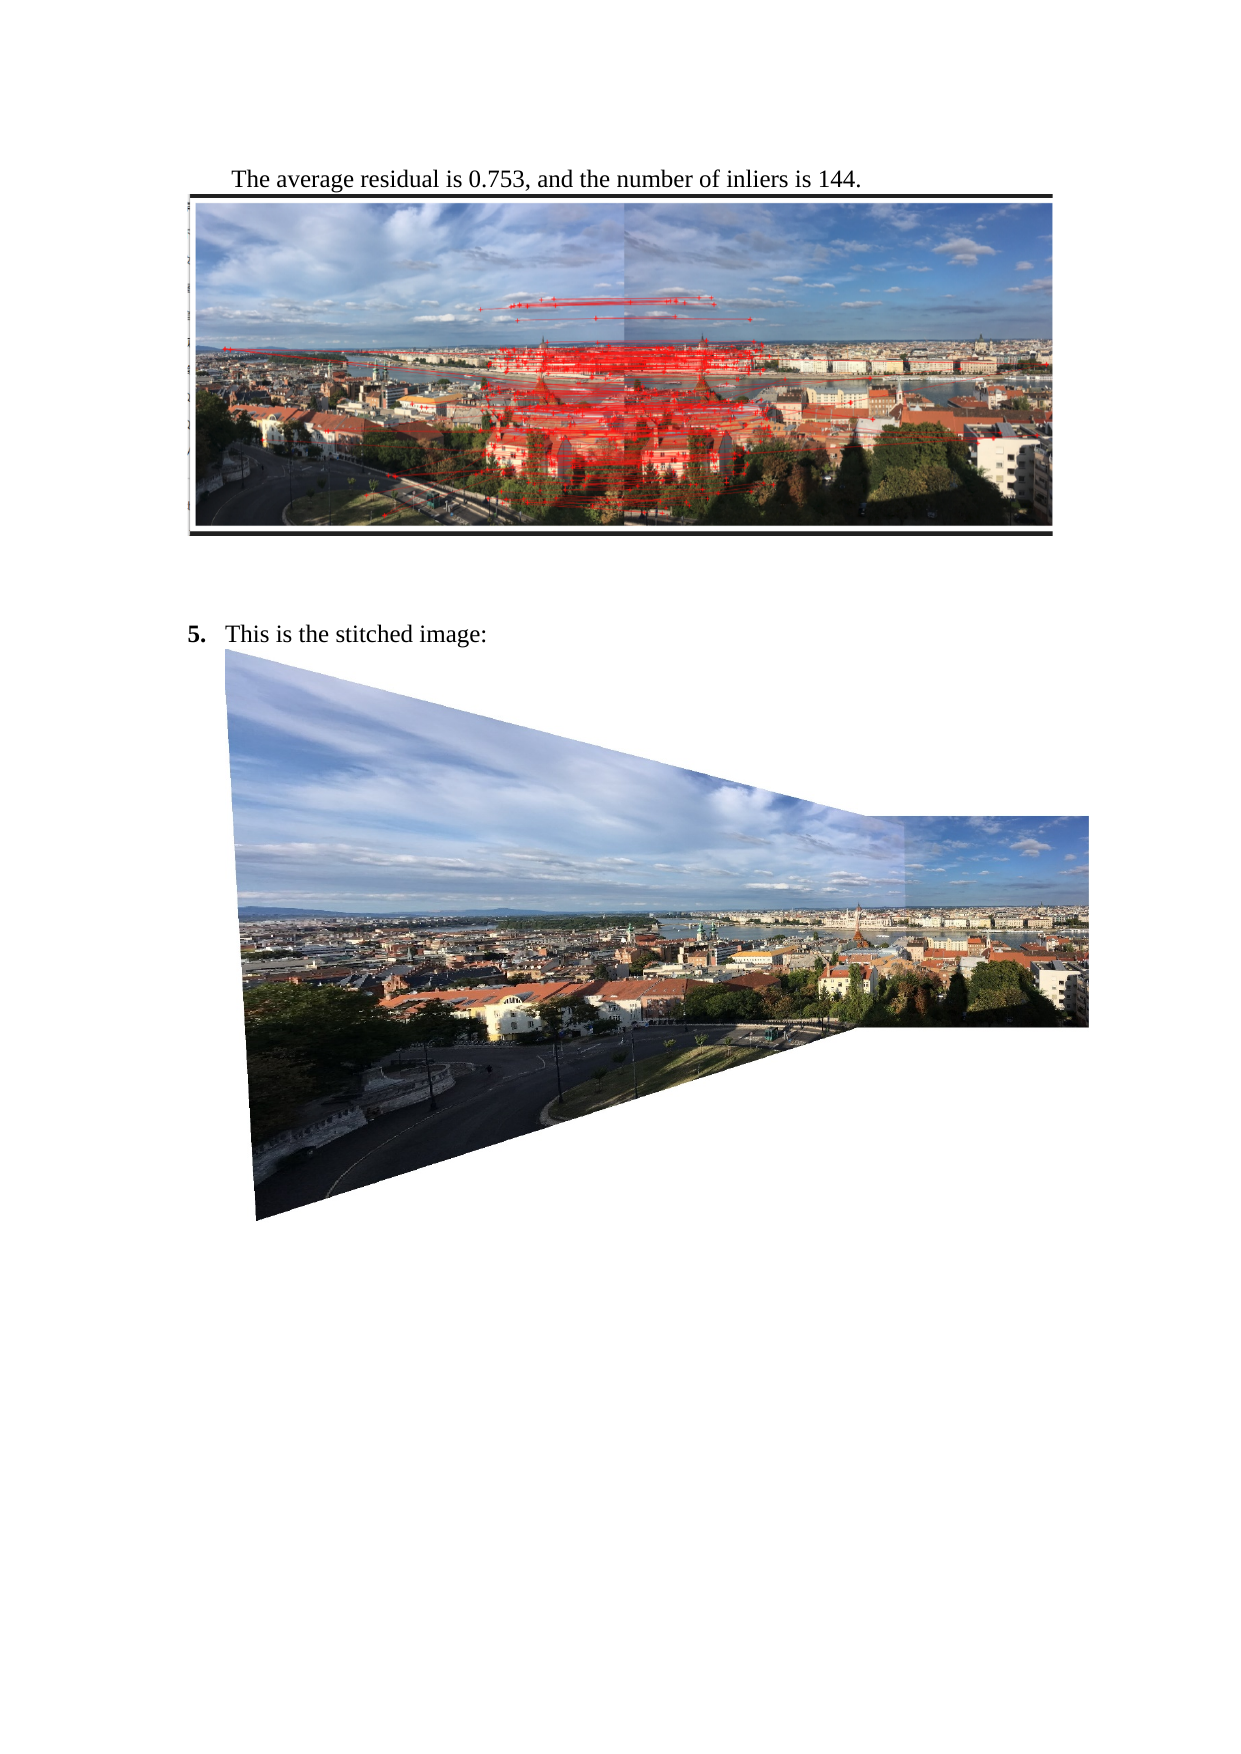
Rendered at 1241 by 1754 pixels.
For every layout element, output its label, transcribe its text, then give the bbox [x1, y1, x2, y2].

picture [225, 649, 1089, 1323]
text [187, 162, 1053, 194]
list This is the stitched image: [187, 617, 1053, 649]
picture [187, 194, 1053, 536]
